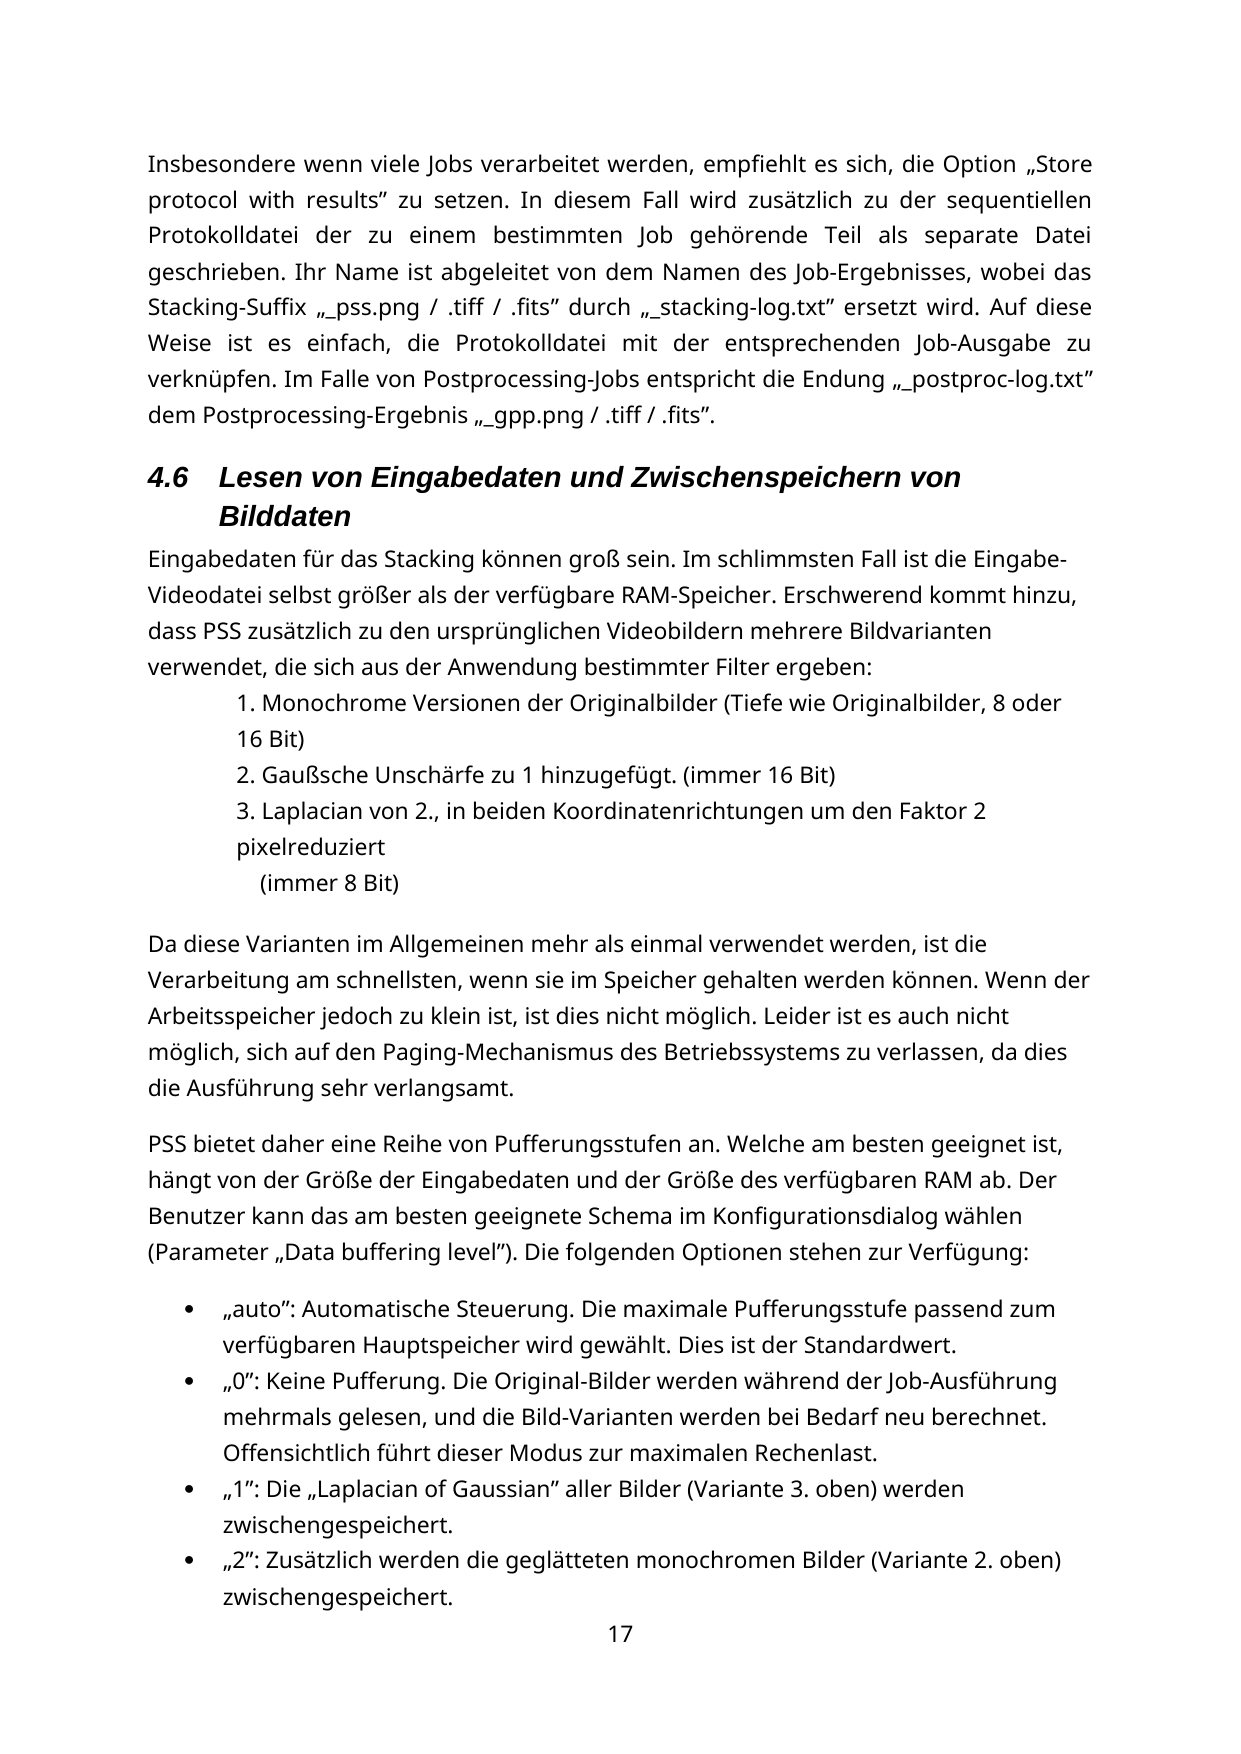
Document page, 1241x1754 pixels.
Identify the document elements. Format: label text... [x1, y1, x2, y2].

text Eingabedaten für das Stacking können groß sein. Im schlimmsten Fall ist die Eingabe-Videodatei selbst größer als der verfügbare RAM-Speicher. Erschwerend kommt hinzu, dass PSS zusätzlich zu den ursprünglichen Videobildern mehrere Bildvarianten verwendet, die sich aus der Anwendung bestimmter Filter ergeben: [148, 543, 1093, 682]
text PSS bietet daher eine Reihe von Pufferungsstufen an. Welche am besten geeignet ist, hängt von der Größe der Eingabedaten und der Größe des verfügbaren RAM ab. Der Benutzer kann das am besten geeignete Schema im Konfigurationsdialog wählen (Parameter „Data buffering level”). Die folgenden Optionen stehen zur Verfügung: [148, 1128, 1093, 1267]
text 1. Monochrome Versionen der Originalbilder (Tiefe wie Originalbilder, 8 oder 16 Bit) [236, 687, 1093, 754]
list „0”: Keine Pufferung. Die Original-Bilder werden während der Job-Ausführung mehrmals gelesen, und die Bild-Varianten werden bei Bedarf neu berechnet. Offensichtlich führt dieser Modus zur maximalen Rechenlast. [185, 1365, 1093, 1468]
text 3. Laplacian von 2., in beiden Koordinatenrichtungen um den Faktor 2 pixelreduziert (immer 8 Bit) [236, 795, 1093, 898]
list „2”: Zusätzlich werden die geglätteten monochromen Bilder (Variante 2. oben) zwischengespeichert. [185, 1544, 1093, 1612]
text 2. Gaußsche Unschärfe zu 1 hinzugefügt. (immer 16 Bit) [236, 759, 1093, 790]
list „1”: Die „Laplacian of Gaussian” aller Bilder (Variante 3. oben) werden zwischengespeichert. [185, 1473, 1093, 1540]
text Insbesondere wenn viele Jobs verarbeitet werden, empfiehlt es sich, die Option „Store protocol with results” zu setzen. In diesem Fall wird zusätzlich zu der sequentiellen Protokolldatei der zu einem bestimmten Job gehörende Teil als separate Datei geschrieben. Ihr Name ist abgeleitet von dem Namen des Job-Ergebnisses, wobei das Stacking-Suffix „_pss.png / .tiff / .fits” durch „_stacking-log.txt” ersetzt wird. Auf diese Weise ist es einfach, die Protokolldatei mit der entsprechenden Job-Ausgabe zu verknüpfen. Im Falle von Postprocessing-Jobs entspricht die Endung „_postproc-log.txt” dem Postprocessing-Ergebnis „_gpp.png / .tiff / .fits”. [148, 148, 1093, 430]
subtitle Lesen von Eingabedaten und Zwischenspeichern von Bilddaten [148, 460, 1093, 532]
text Da diese Varianten im Allgemeinen mehr als einmal verwendet werden, ist die Verarbeitung am schnellsten, wenn sie im Speicher gehalten werden können. Wenn der Arbeitsspeicher jedoch zu klein ist, ist dies nicht möglich. Leider ist es auch nicht möglich, sich auf den Paging-Mechanismus des Betriebssystems zu verlassen, da dies die Ausführung sehr verlangsamt. [148, 928, 1093, 1103]
list „auto”: Automatische Steuerung. Die maximale Pufferungsstufe passend zum verfügbaren Hauptspeicher wird gewählt. Dies ist der Standardwert. [185, 1293, 1093, 1360]
